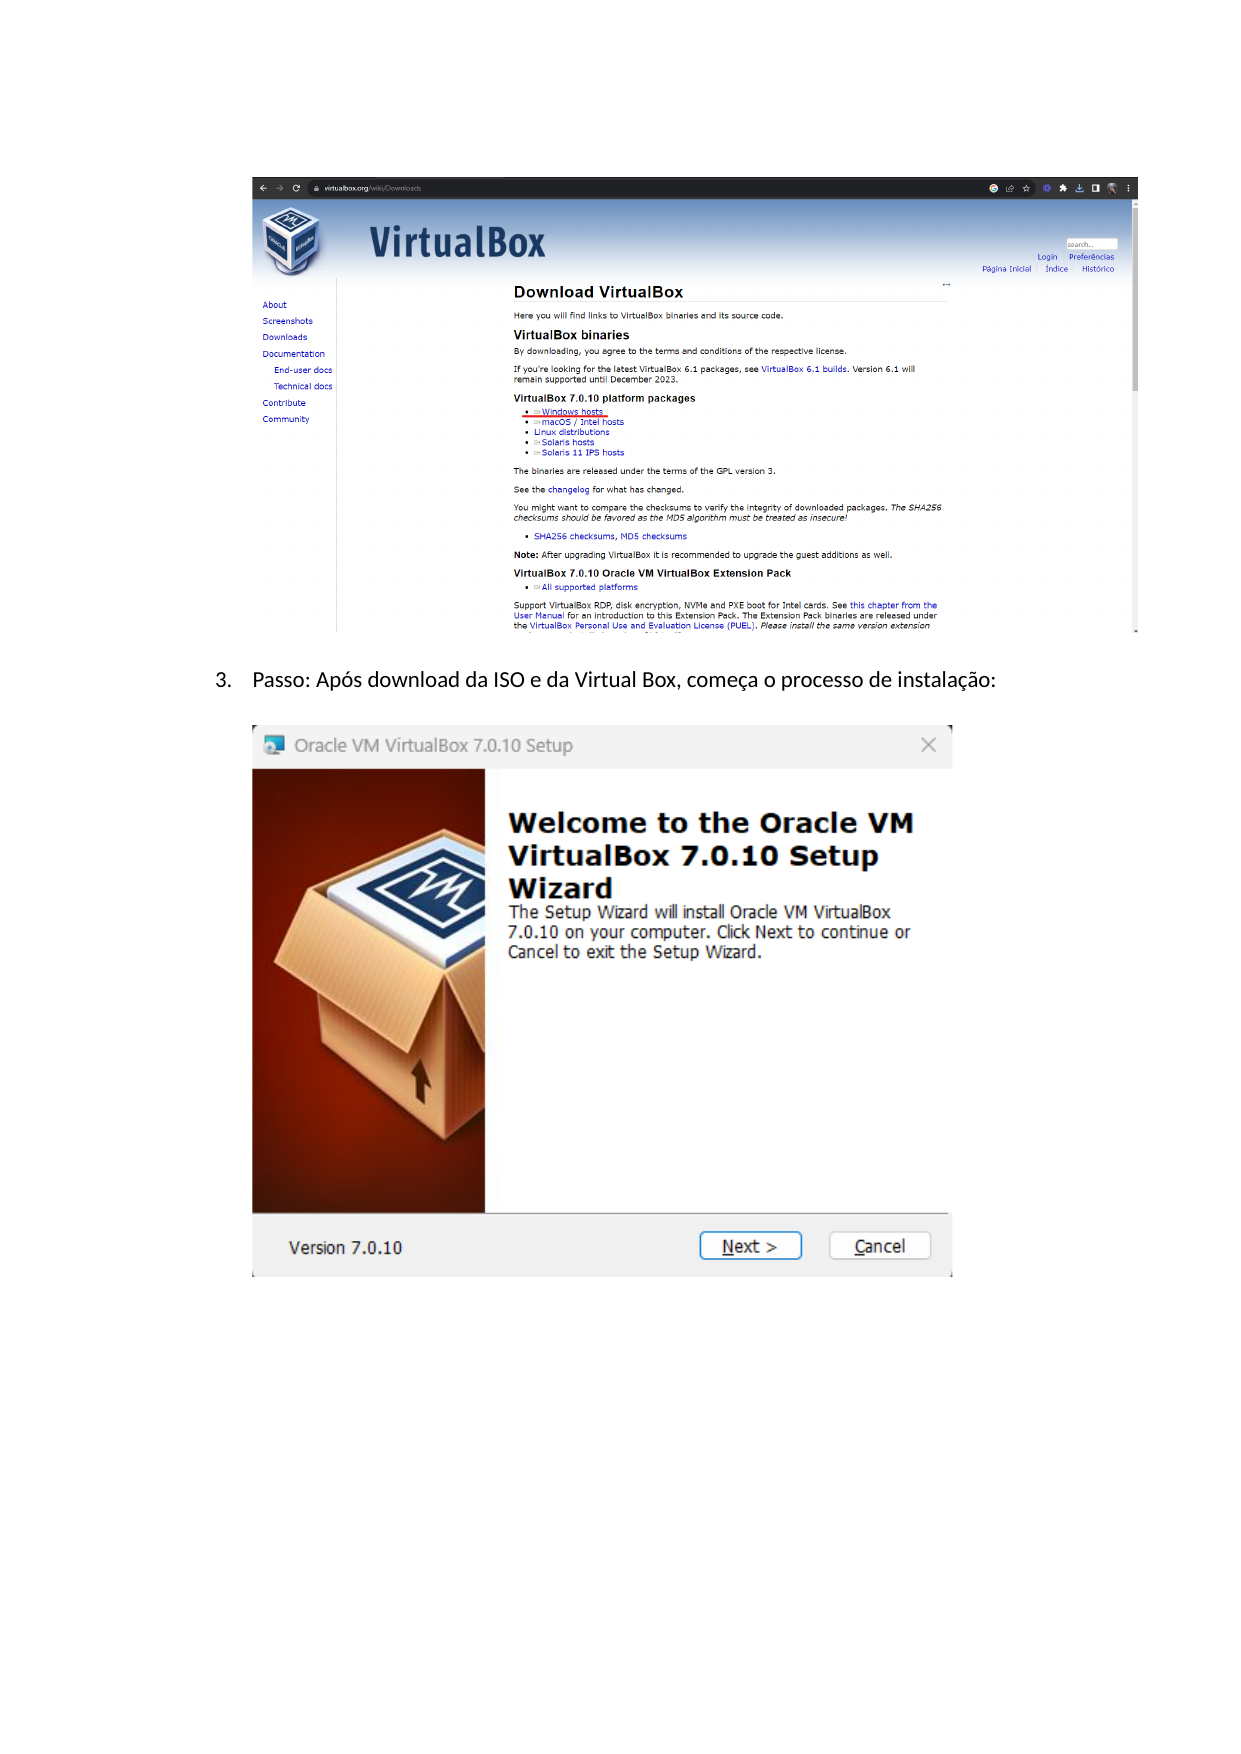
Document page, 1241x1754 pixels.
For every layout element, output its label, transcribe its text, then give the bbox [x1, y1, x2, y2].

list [215, 148, 1063, 632]
picture [252, 177, 1138, 633]
list Passo: Após download da ISO e da Virtual Box, começa o processo de instalação: [215, 665, 1063, 693]
picture [252, 725, 953, 1277]
